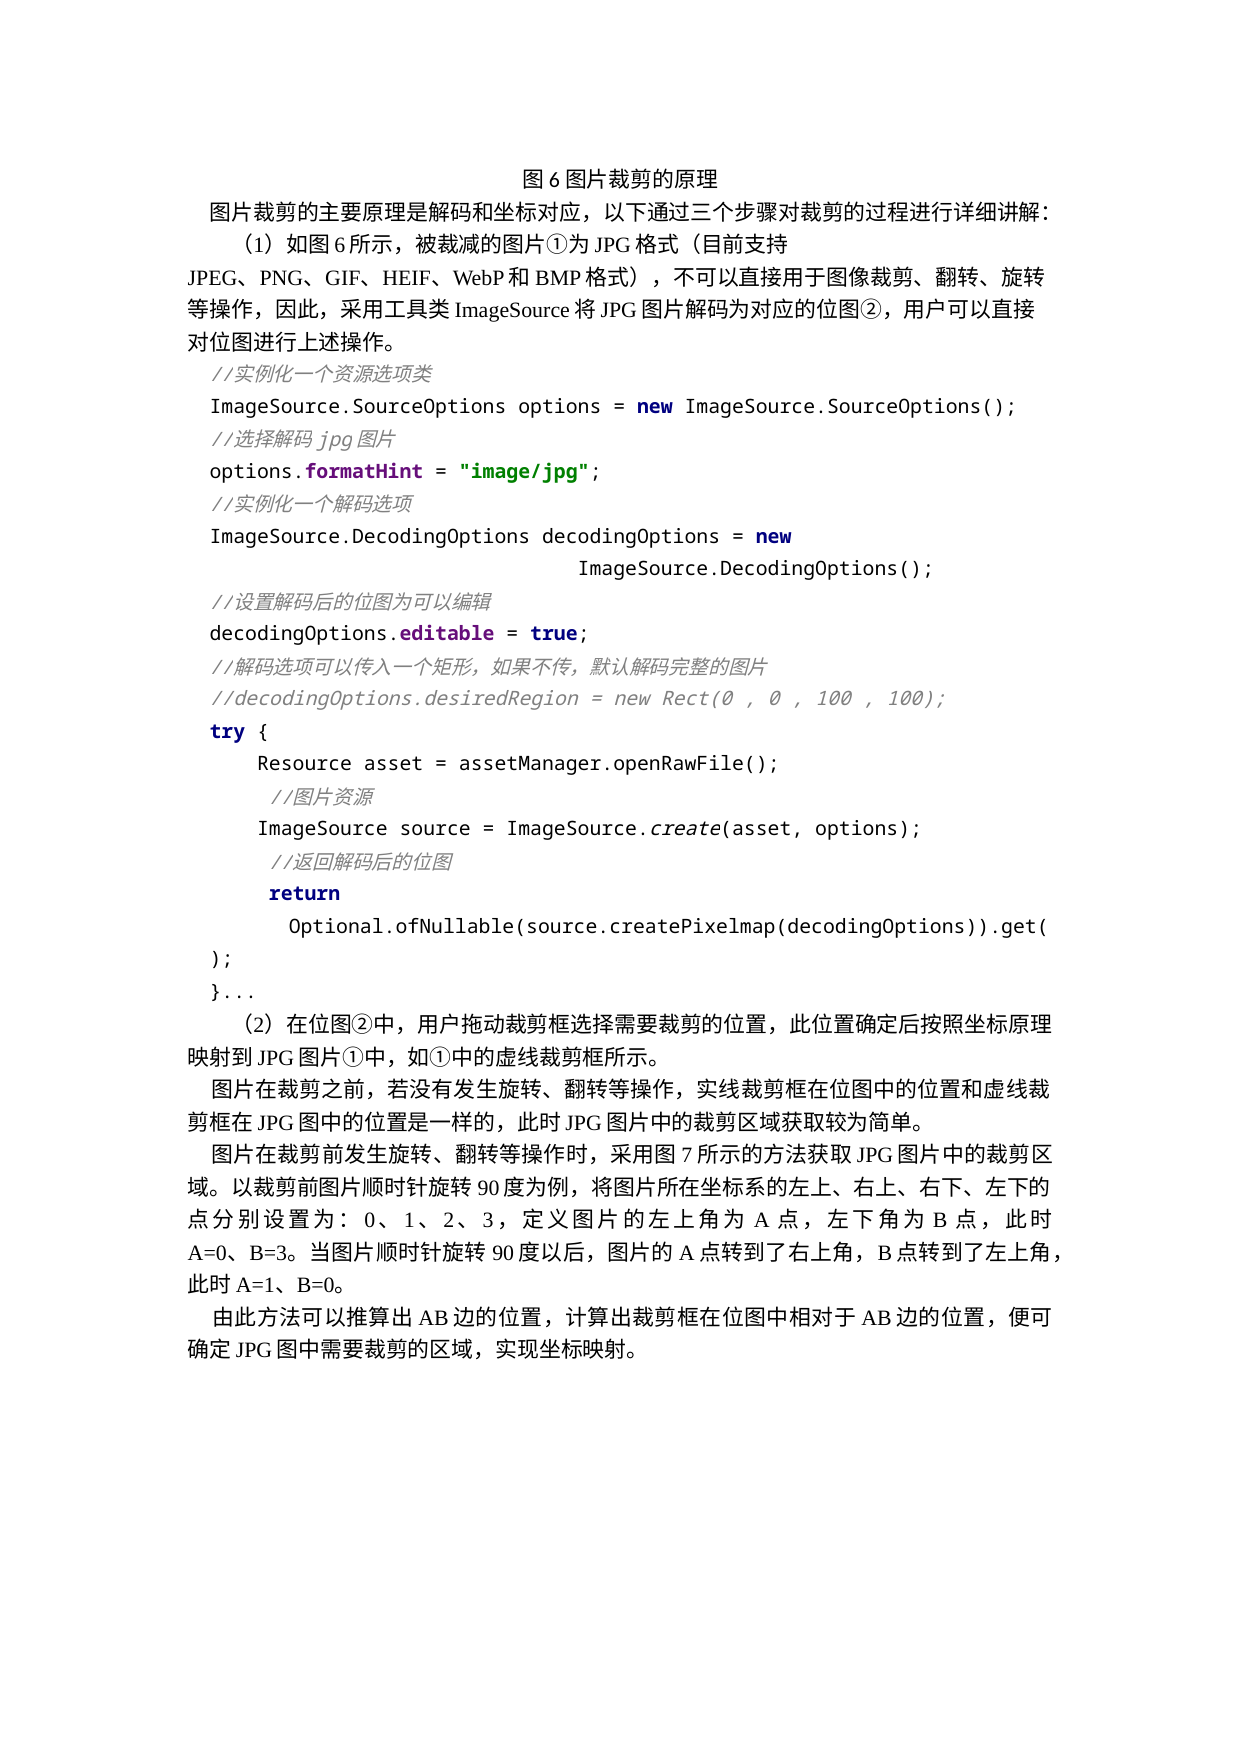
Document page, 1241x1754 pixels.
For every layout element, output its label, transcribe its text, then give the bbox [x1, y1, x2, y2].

text 图片裁剪的主要原理是解码和坐标对应，以下通过三个步骤对裁剪的过程进行详细讲解： [187, 194, 1053, 227]
text decodingOptions.editable = true; [209, 617, 1053, 649]
text //选择解码jpg图片 options.formatHint = "image/jpg"; [209, 422, 1053, 487]
text try { Resource asset = assetManager.openRawFile(); [209, 714, 1053, 779]
text }... [209, 974, 1053, 1007]
text //图片资源 ImageSource source = ImageSource.create(asset, options); [209, 779, 1053, 844]
text Optional.ofNullable(source.createPixelmap(decodingOptions)).get(); [209, 909, 1053, 974]
list 图片在裁剪之前，若没有发生旋转、翻转等操作，实线裁剪框在位图中的位置和虚线裁剪框在JPG图中的位置是一样的，此时JPG图片中的裁剪区域获取较为简单。 [187, 1072, 1053, 1137]
text //实例化一个资源选项类 ImageSource.SourceOptions options = new ImageSource.SourceOptions(); [209, 357, 1053, 422]
text 图6 图片裁剪的原理 [187, 162, 1053, 194]
list 由此方法可以推算出AB边的位置，计算出裁剪框在位图中相对于AB边的位置，便可确定JPG图中需要裁剪的区域，实现坐标映射。 [187, 1299, 1053, 1364]
text //decodingOptions.desiredRegion = new Rect(0 , 0 , 100 , 100); [209, 682, 1053, 714]
text //实例化一个解码选项 ImageSource.DecodingOptions decodingOptions = new [209, 487, 1053, 552]
text ImageSource.DecodingOptions(); [209, 552, 1053, 584]
text //解码选项可以传入一个矩形，如果不传，默认解码完整的图片 [209, 649, 1053, 682]
text //返回解码后的位图 return [209, 844, 1053, 909]
list 如图6所示，被裁减的图片①为JPG格式（目前支持JPEG、PNG、GIF、HEIF、WebP和BMP格式），不可以直接用于图像裁剪、翻转、旋转等操作，因此，采用工具类ImageSource将JPG图片解码为对应的位图②，用户可以直接对位图进行上述操作。 [187, 227, 1053, 357]
list 图片在裁剪前发生旋转、翻转等操作时，采用图7所示的方法获取JPG图片中的裁剪区域。以裁剪前图片顺时针旋转90度为例，将图片所在坐标系的左上、右上、右下、左下的点分别设置为：0、1、2、3，定义图片的左上角为A点，左下角为B点，此时A=0、B=3。当图片顺时针旋转90度以后，图片的A点转到了右上角，B点转到了左上角，此时A=1、B=0。 [187, 1137, 1053, 1299]
text //设置解码后的位图为可以编辑 [209, 584, 1053, 617]
list 在位图②中，用户拖动裁剪框选择需要裁剪的位置，此位置确定后按照坐标原理映射到JPG图片①中，如①中的虚线裁剪框所示。 [187, 1007, 1053, 1072]
